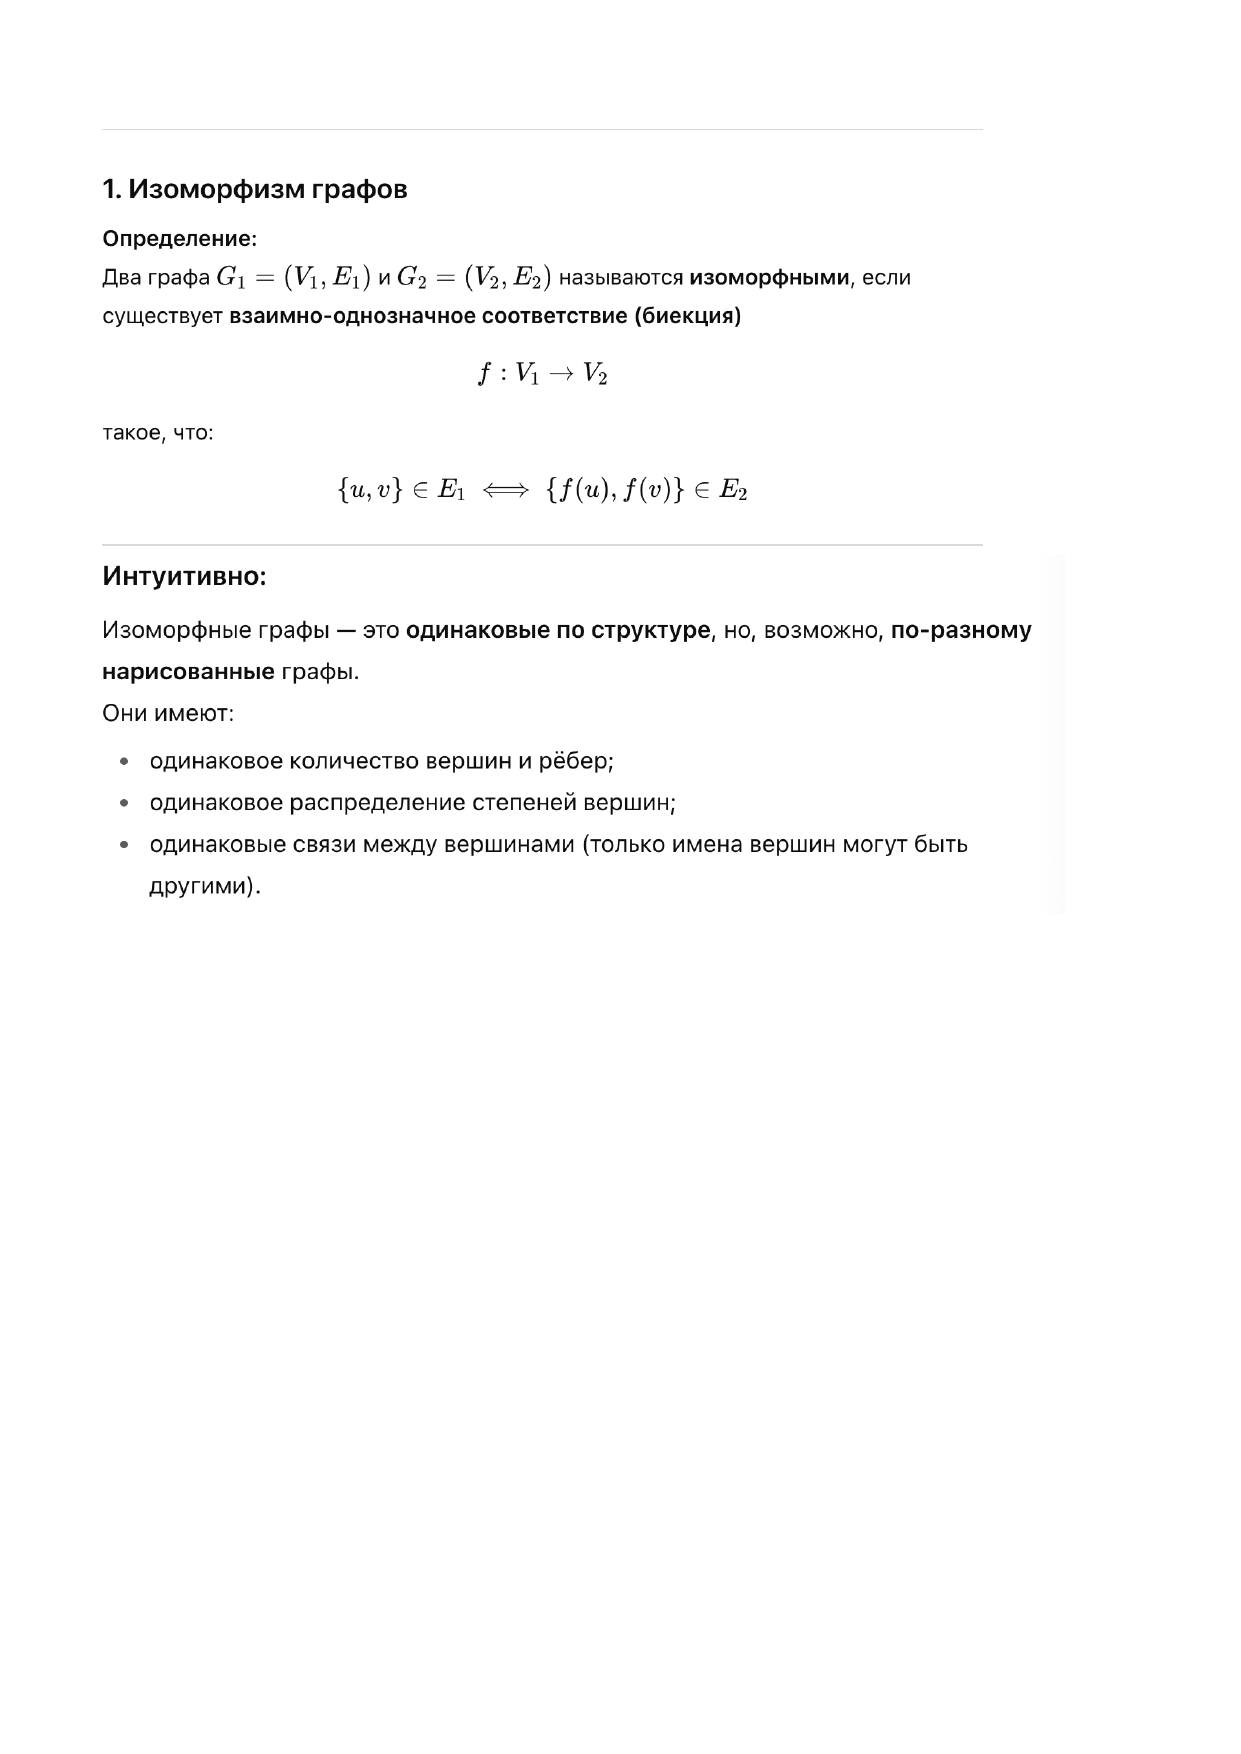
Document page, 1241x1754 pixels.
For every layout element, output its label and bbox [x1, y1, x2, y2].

picture [88, 118, 1065, 914]
